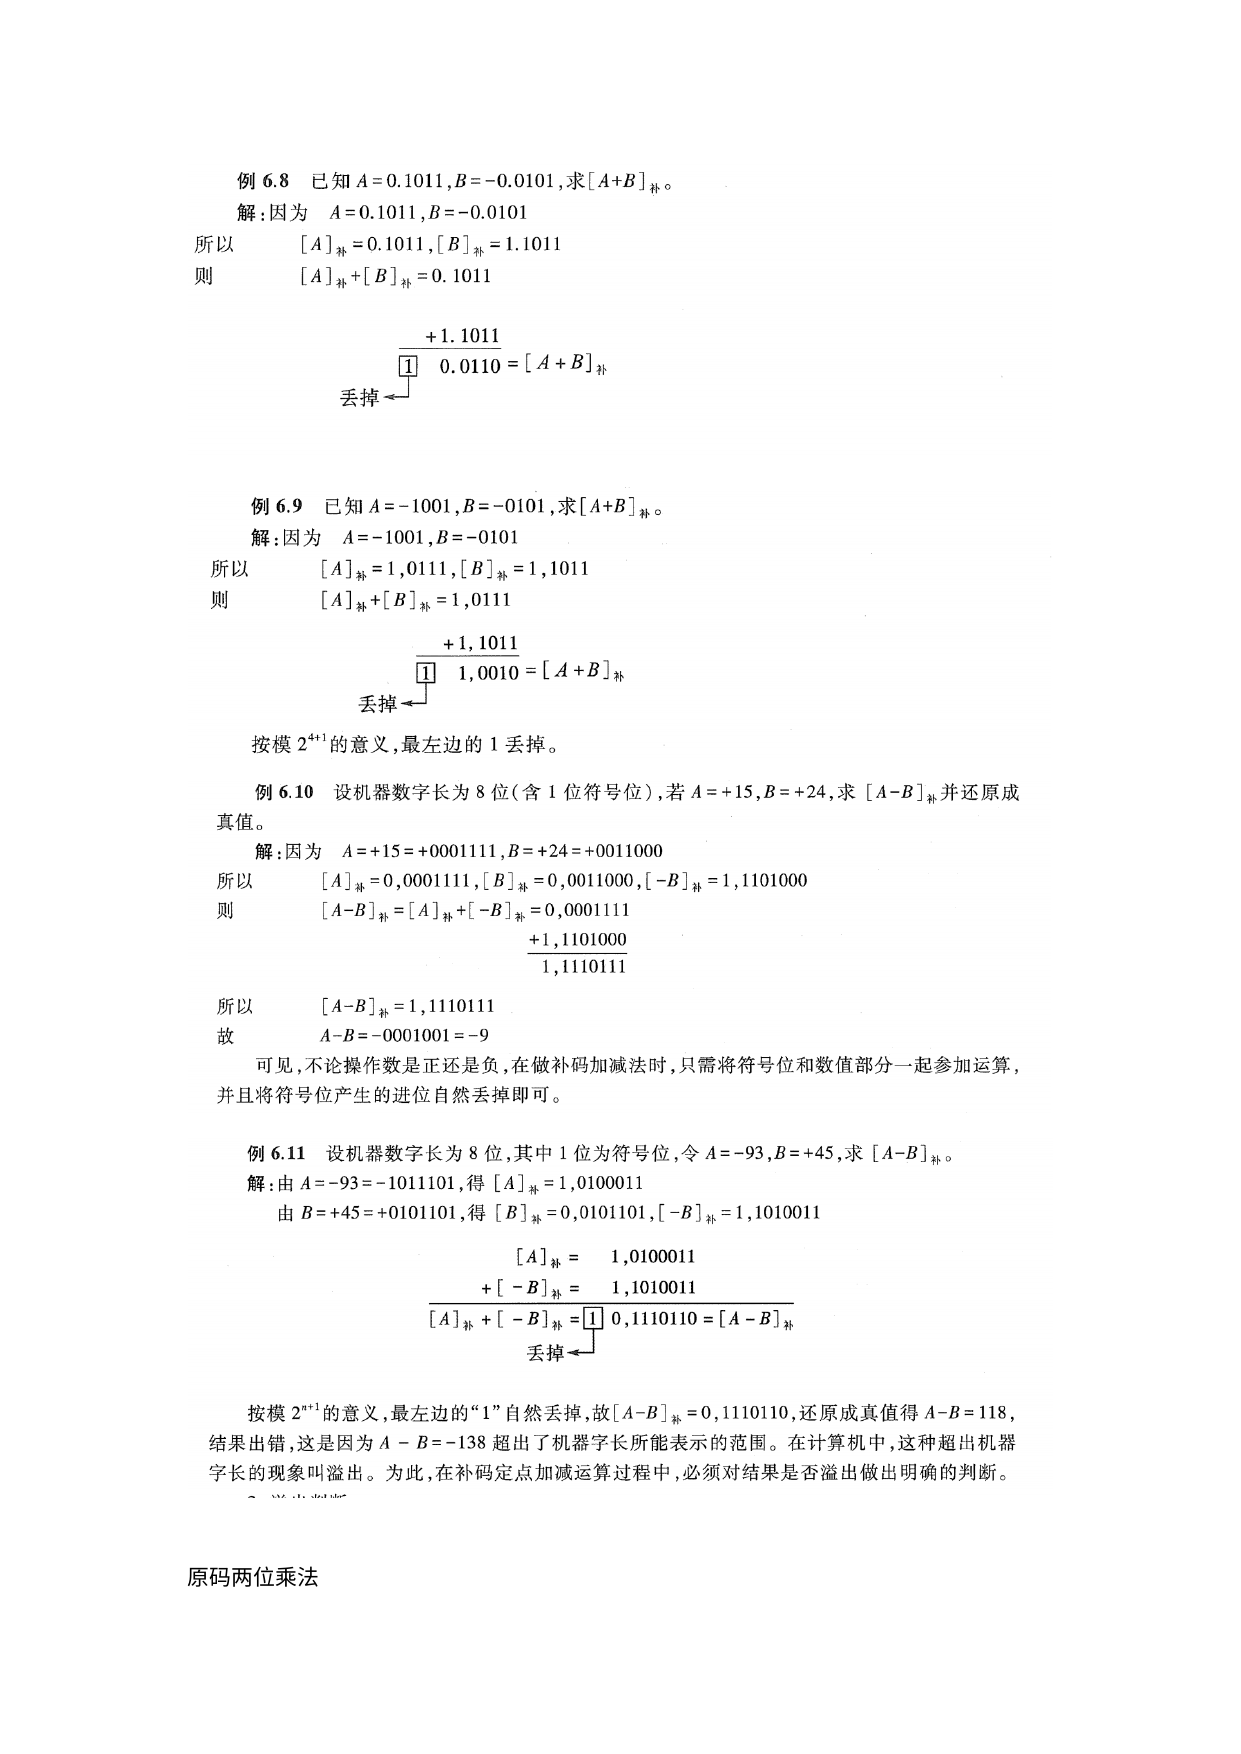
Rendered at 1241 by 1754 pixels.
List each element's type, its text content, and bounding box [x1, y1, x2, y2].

picture [187, 162, 1052, 455]
picture [187, 487, 1052, 759]
text 原码两位乘法 [187, 1559, 1053, 1592]
picture [187, 1137, 1053, 1498]
picture [187, 779, 1052, 1114]
